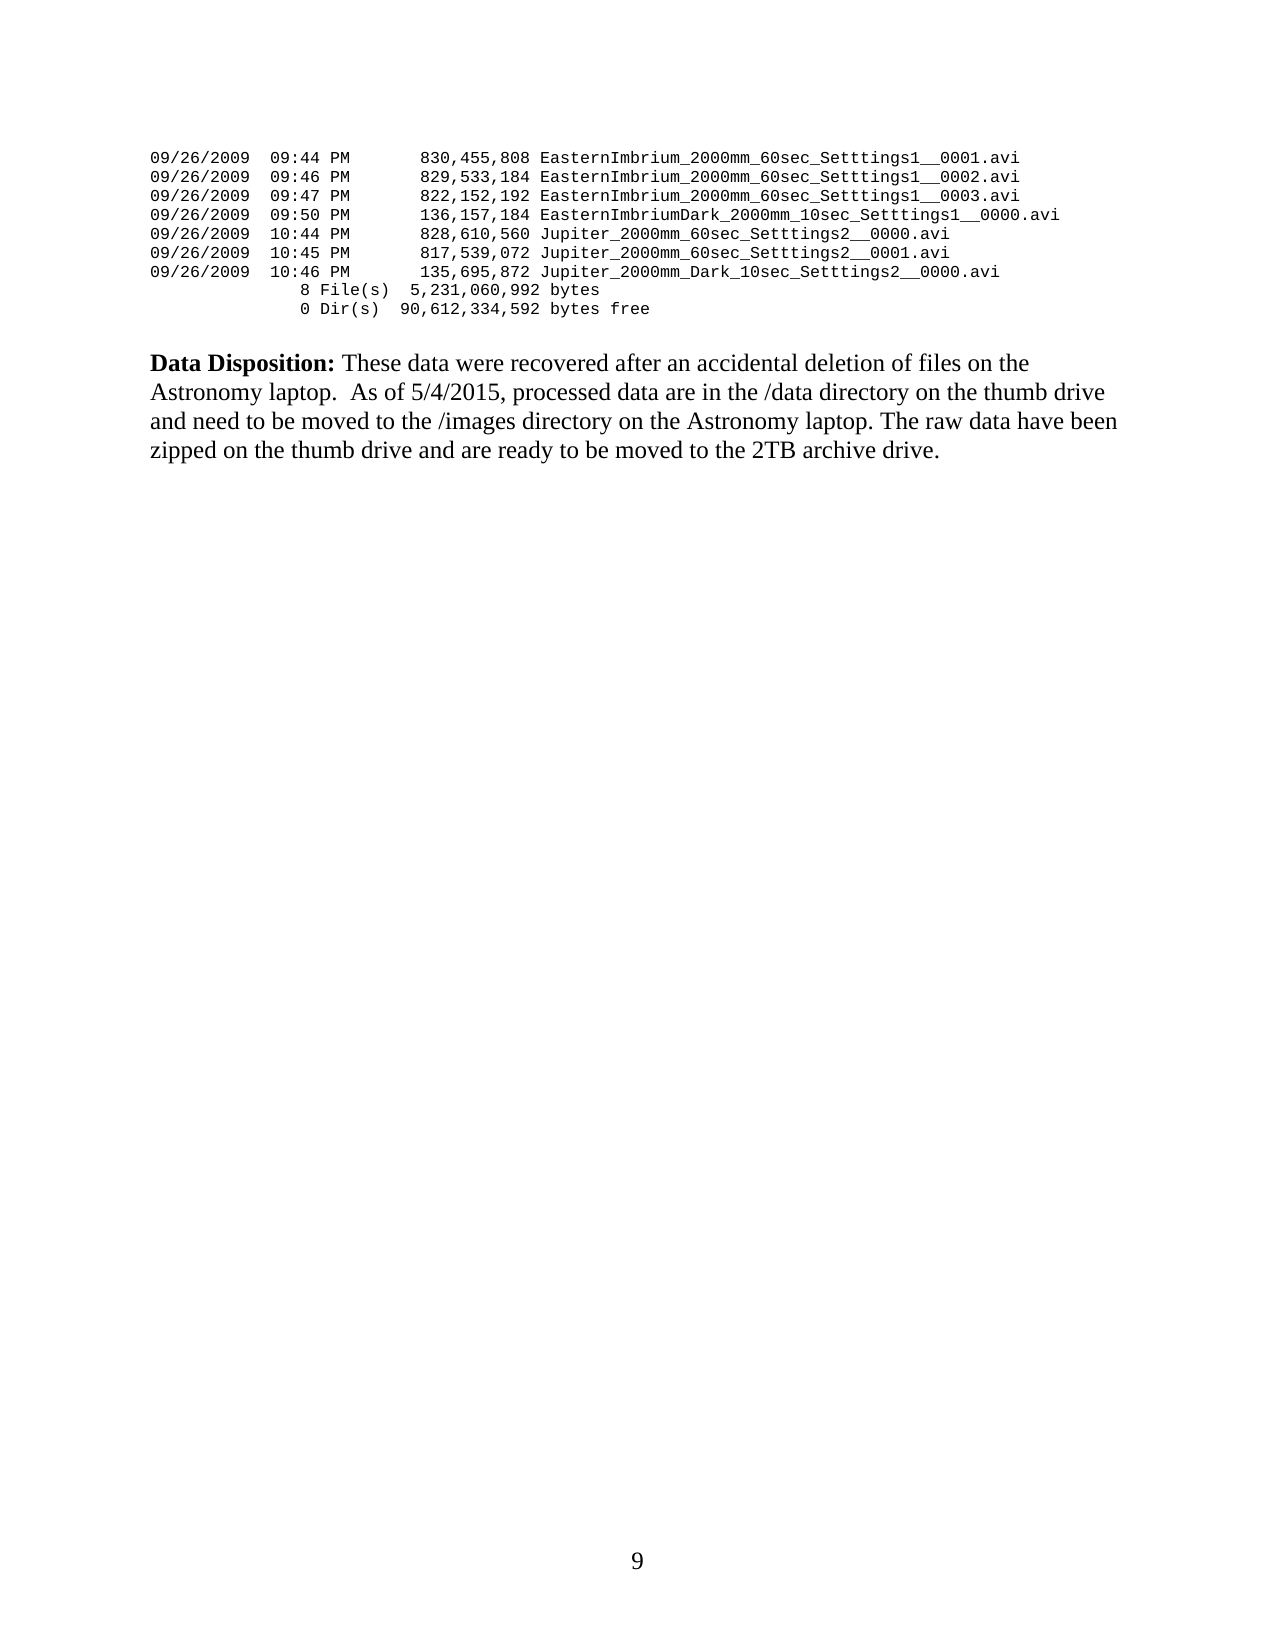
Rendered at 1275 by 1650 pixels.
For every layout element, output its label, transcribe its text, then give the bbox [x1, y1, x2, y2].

text 09/26/2009 09:47 PM 822,152,192 EasternImbrium_2000mm_60sec_Setttings1__0003.avi [150, 188, 1125, 207]
text 09/26/2009 10:44 PM 828,610,560 Jupiter_2000mm_60sec_Setttings2__0000.avi [150, 225, 1125, 244]
text 09/26/2009 09:50 PM 136,157,184 EasternImbriumDark_2000mm_10sec_Setttings1__0000.avi [150, 207, 1125, 225]
text Data Disposition: These data were recovered after an accidental deletion of files on the Astronomy laptop. As of 5/4/2015, processed data are in the /data directory on the thumb drive and need to be moved to the /images directory on the Astronomy laptop. The raw data have been zipped on the thumb drive and are ready to be moved to the 2TB archive drive. [150, 348, 1125, 463]
text 09/26/2009 09:44 PM 830,455,808 EasternImbrium_2000mm_60sec_Setttings1__0001.avi [150, 150, 1125, 169]
text 0 Dir(s) 90,612,334,592 bytes free [150, 301, 1125, 320]
text 09/26/2009 10:46 PM 135,695,872 Jupiter_2000mm_Dark_10sec_Setttings2__0000.avi [150, 263, 1125, 282]
text 09/26/2009 10:45 PM 817,539,072 Jupiter_2000mm_60sec_Setttings2__0001.avi [150, 244, 1125, 263]
text 09/26/2009 09:46 PM 829,533,184 EasternImbrium_2000mm_60sec_Setttings1__0002.avi [150, 169, 1125, 188]
text 8 File(s) 5,231,060,992 bytes [150, 282, 1125, 301]
